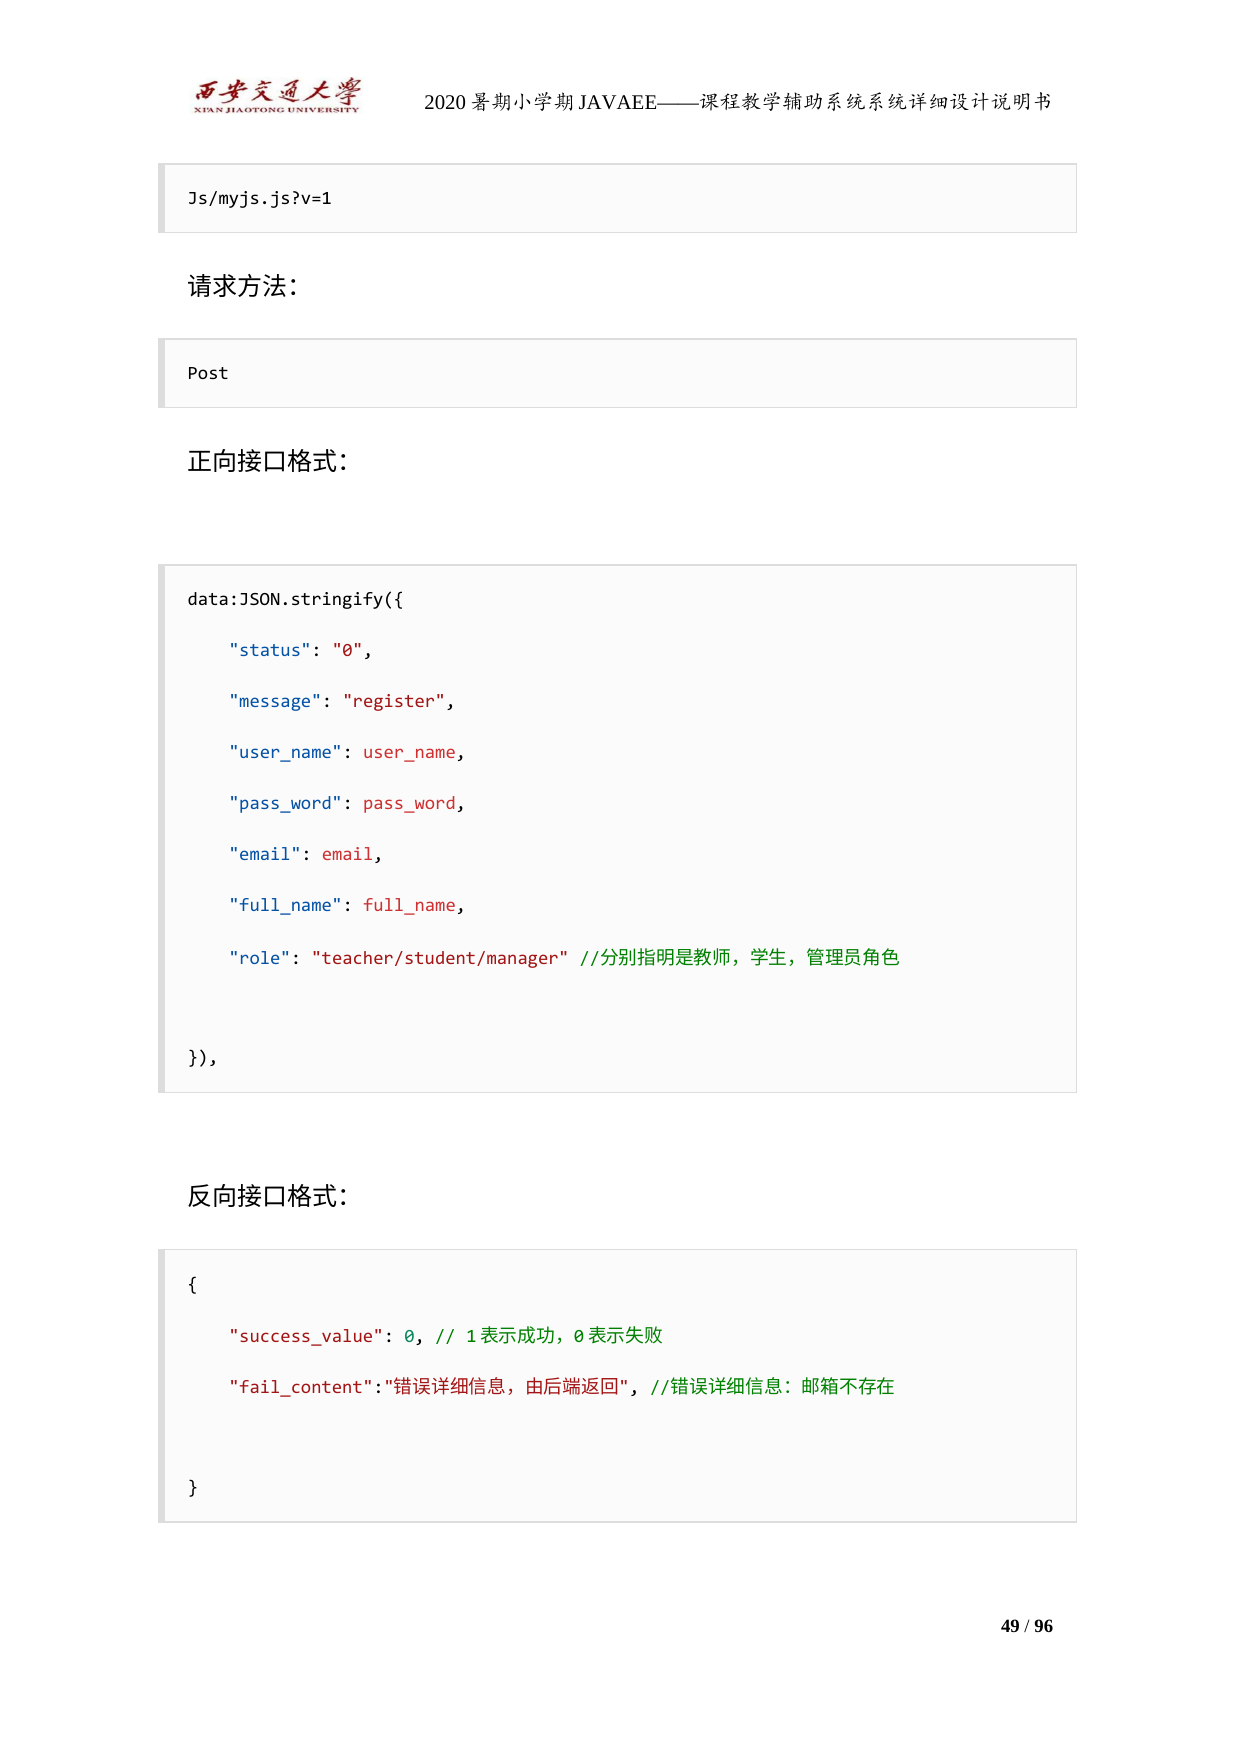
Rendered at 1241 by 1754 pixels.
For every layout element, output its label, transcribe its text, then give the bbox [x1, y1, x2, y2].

text 反向接口格式： [187, 1161, 1053, 1229]
text "message": "register", [165, 666, 1076, 717]
text data:JSON.stringify({ [165, 566, 1076, 615]
text "status": "0", [165, 615, 1076, 666]
text "pass_word": pass_word, [165, 768, 1076, 819]
text "full_name": full_name, [165, 870, 1076, 921]
text 请求方法： [187, 250, 1053, 318]
picture [189, 77, 364, 114]
text "success_value": 0, // 1表示成功，0表示失败 [165, 1299, 1076, 1351]
text "email": email, [165, 819, 1076, 870]
text "fail_content":"错误详细信息，由后端返回", //错误详细信息：邮箱不存在 [165, 1351, 1076, 1401]
text } [165, 1452, 1076, 1521]
text 正向接口格式： [187, 426, 1053, 493]
text Js/myjs.js?v=1 [165, 165, 1076, 232]
text "role": "teacher/student/manager" //分别指明是教师，学生，管理员角色 [165, 921, 1076, 972]
text }), [165, 1023, 1076, 1092]
text { [165, 1250, 1076, 1299]
text Post [165, 340, 1076, 407]
text "user_name": user_name, [165, 717, 1076, 768]
